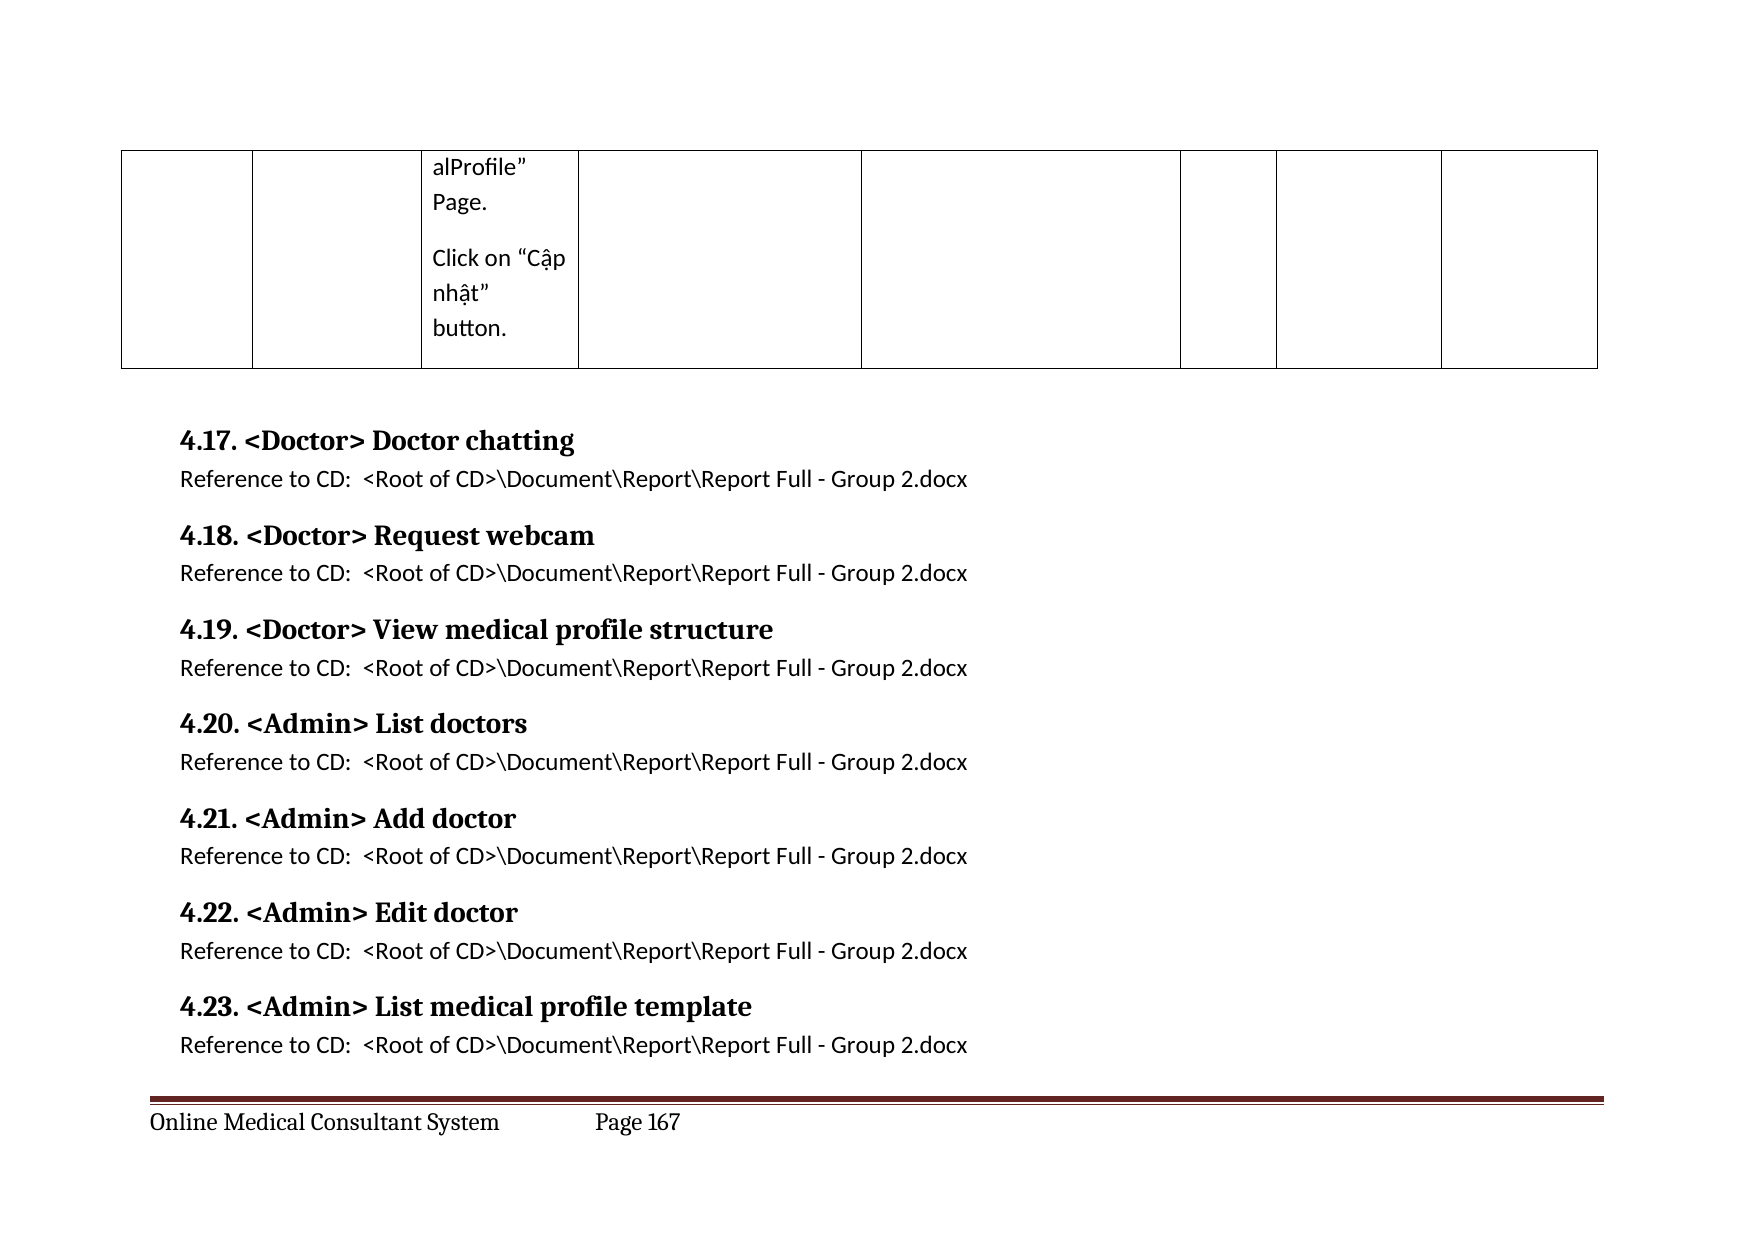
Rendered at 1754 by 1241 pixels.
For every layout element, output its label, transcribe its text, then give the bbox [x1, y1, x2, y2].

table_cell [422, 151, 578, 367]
subtitle <Admin> Add doctor [180, 802, 1604, 835]
subtitle <Doctor> Request webcam [180, 519, 1604, 552]
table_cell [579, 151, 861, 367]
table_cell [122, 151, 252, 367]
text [180, 935, 1604, 965]
subtitle <Admin> List doctors [180, 707, 1604, 741]
text Reference to CD: <Root of CD>\Document\Report\Report Full - Group 2.docx [180, 746, 1604, 777]
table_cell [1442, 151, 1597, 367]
subtitle <Doctor> View medical profile structure [180, 613, 1604, 647]
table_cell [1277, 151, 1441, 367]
subtitle <Admin> Edit doctor [180, 896, 1604, 930]
text Reference to CD: <Root of CD>\Document\Report\Report Full - Group 2.docx [180, 463, 1604, 493]
subtitle <Doctor> Doctor chatting [180, 424, 1604, 458]
subtitle <Admin> List medical profile template [180, 991, 1604, 1024]
text Reference to CD: <Root of CD>\Document\Report\Report Full - Group 2.docx [180, 840, 1604, 871]
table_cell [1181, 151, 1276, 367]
text Reference to CD: <Root of CD>\Document\Report\Report Full - Group 2.docx [180, 652, 1604, 682]
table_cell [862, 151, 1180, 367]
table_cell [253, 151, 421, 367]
text Reference to CD: <Root of CD>\Document\Report\Report Full - Group 2.docx [180, 557, 1604, 588]
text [180, 1029, 1604, 1060]
